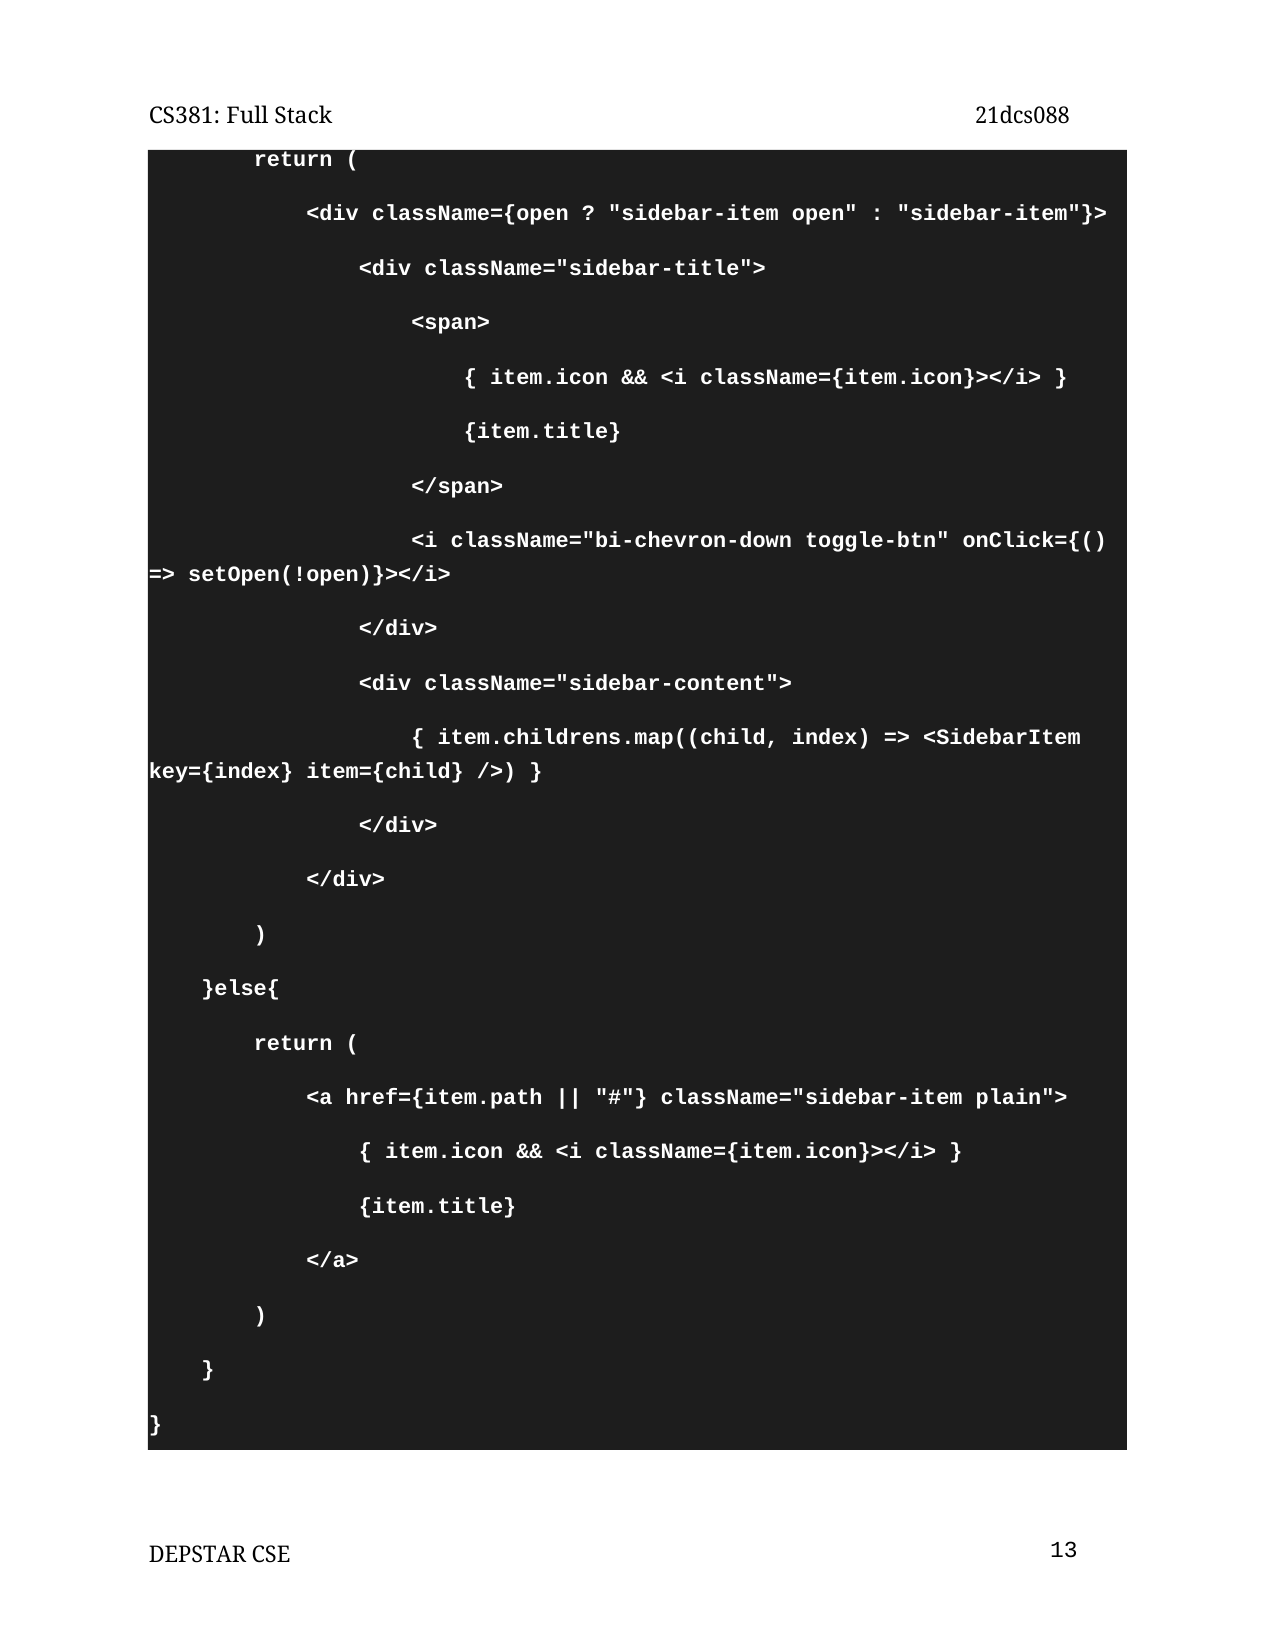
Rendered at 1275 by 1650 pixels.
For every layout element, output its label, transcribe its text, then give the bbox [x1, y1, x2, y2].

text {item.title} [463, 420, 1139, 445]
text ) [253, 1304, 1139, 1329]
text return ( [253, 148, 1139, 173]
text <div className="sidebar-title"> [358, 257, 1139, 282]
text {item.title} [358, 1195, 1139, 1220]
text } [148, 1413, 1139, 1438]
text </div> [358, 617, 1139, 642]
text } [201, 1358, 1139, 1383]
text </div> [306, 868, 1139, 893]
text return ( [253, 1032, 1139, 1056]
text <div className="sidebar-content"> [358, 672, 1139, 697]
text <div className={open ? "sidebar-item open" : "sidebar-item"}> [306, 203, 1139, 227]
text </div> [358, 814, 1139, 839]
text </span> [411, 475, 1139, 500]
text => setOpen(!open)}></i> [148, 563, 1139, 588]
text </a> [306, 1249, 1139, 1274]
text <a href={item.path || "#"} className="sidebar-item plain"> [306, 1086, 1139, 1111]
text }else{ [201, 977, 1139, 1002]
text { item.icon && <i className={item.icon}></i> } [463, 366, 1139, 391]
text { item.icon && <i className={item.icon}></i> } [358, 1141, 1139, 1165]
text { item.childrens.map((child, index) => <SidebarItem key={index} item={child} />) } [148, 726, 1083, 784]
text ) [253, 923, 1139, 948]
text <span> [411, 311, 1139, 336]
text <i className="bi-chevron-down toggle-btn" onClick={() [411, 529, 1139, 554]
